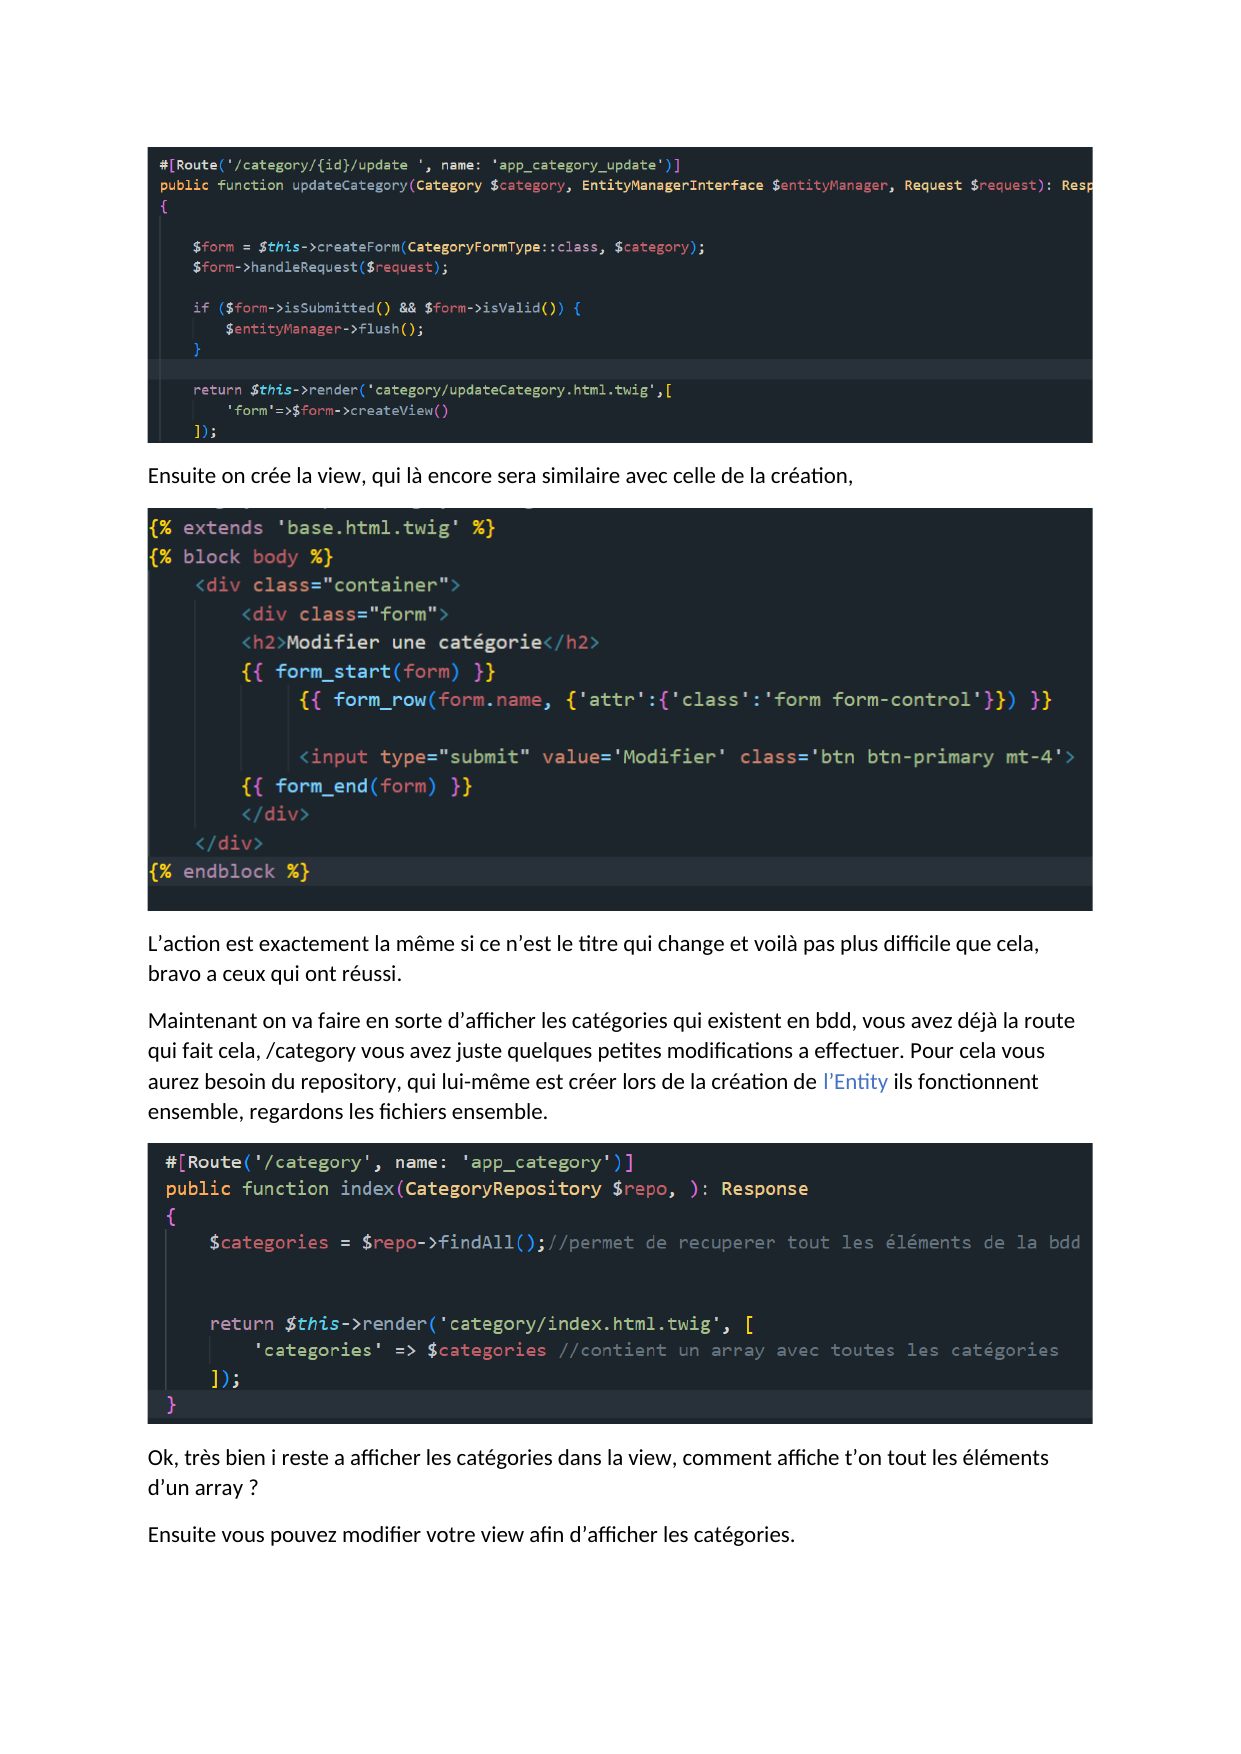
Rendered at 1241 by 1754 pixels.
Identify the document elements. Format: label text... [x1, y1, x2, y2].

text Ok, très bien i reste a afficher les catégories dans la view, comment affiche t’on tout les éléments d’un array ? [148, 1443, 1093, 1501]
text L’action est exactement la même si ce n’est le titre qui change et voilà pas plus difficile que cela, bravo a ceux qui ont réussi. [148, 929, 1093, 988]
picture [147, 508, 1093, 911]
picture [147, 1143, 1093, 1424]
text Maintenant on va faire en sorte d’afficher les catégories qui existent en bdd, vous avez déjà la route qui fait cela, /category vous avez juste quelques petites modifications a effectuer. Pour cela vous aurez besoin du repository, qui lui-même est créer lors de la création de l’Entity ils fonctionnent ensemble, regardons les fichiers ensemble. [148, 1006, 1093, 1125]
text Ensuite vous pouvez modifier votre view afin d’afficher les catégories. [148, 1520, 1093, 1548]
picture [147, 147, 1093, 443]
text Ensuite on crée la view, qui là encore sera similaire avec celle de la création, [148, 461, 1093, 489]
